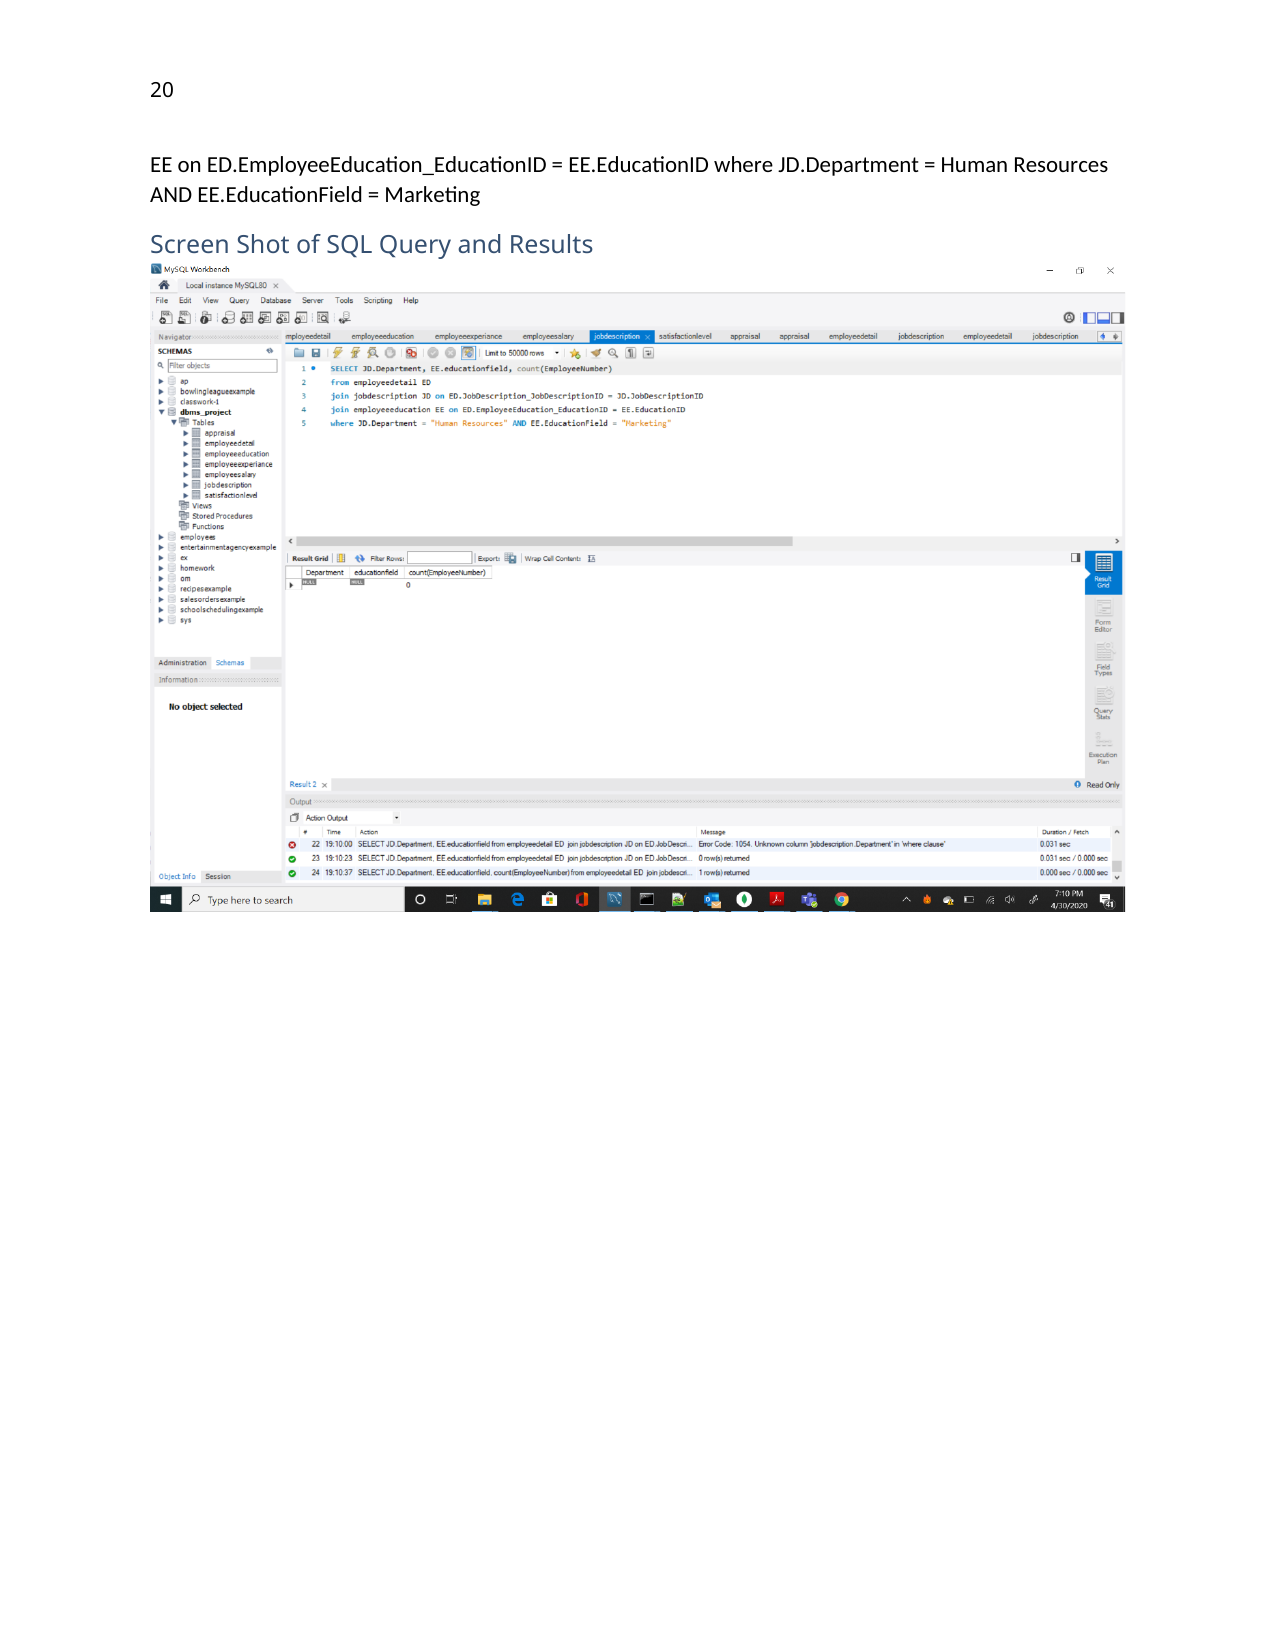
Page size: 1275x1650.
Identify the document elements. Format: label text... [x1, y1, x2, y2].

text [150, 150, 1125, 208]
subtitle Screen Shot of SQL Query and Results [150, 227, 1125, 261]
picture [150, 261, 1125, 912]
